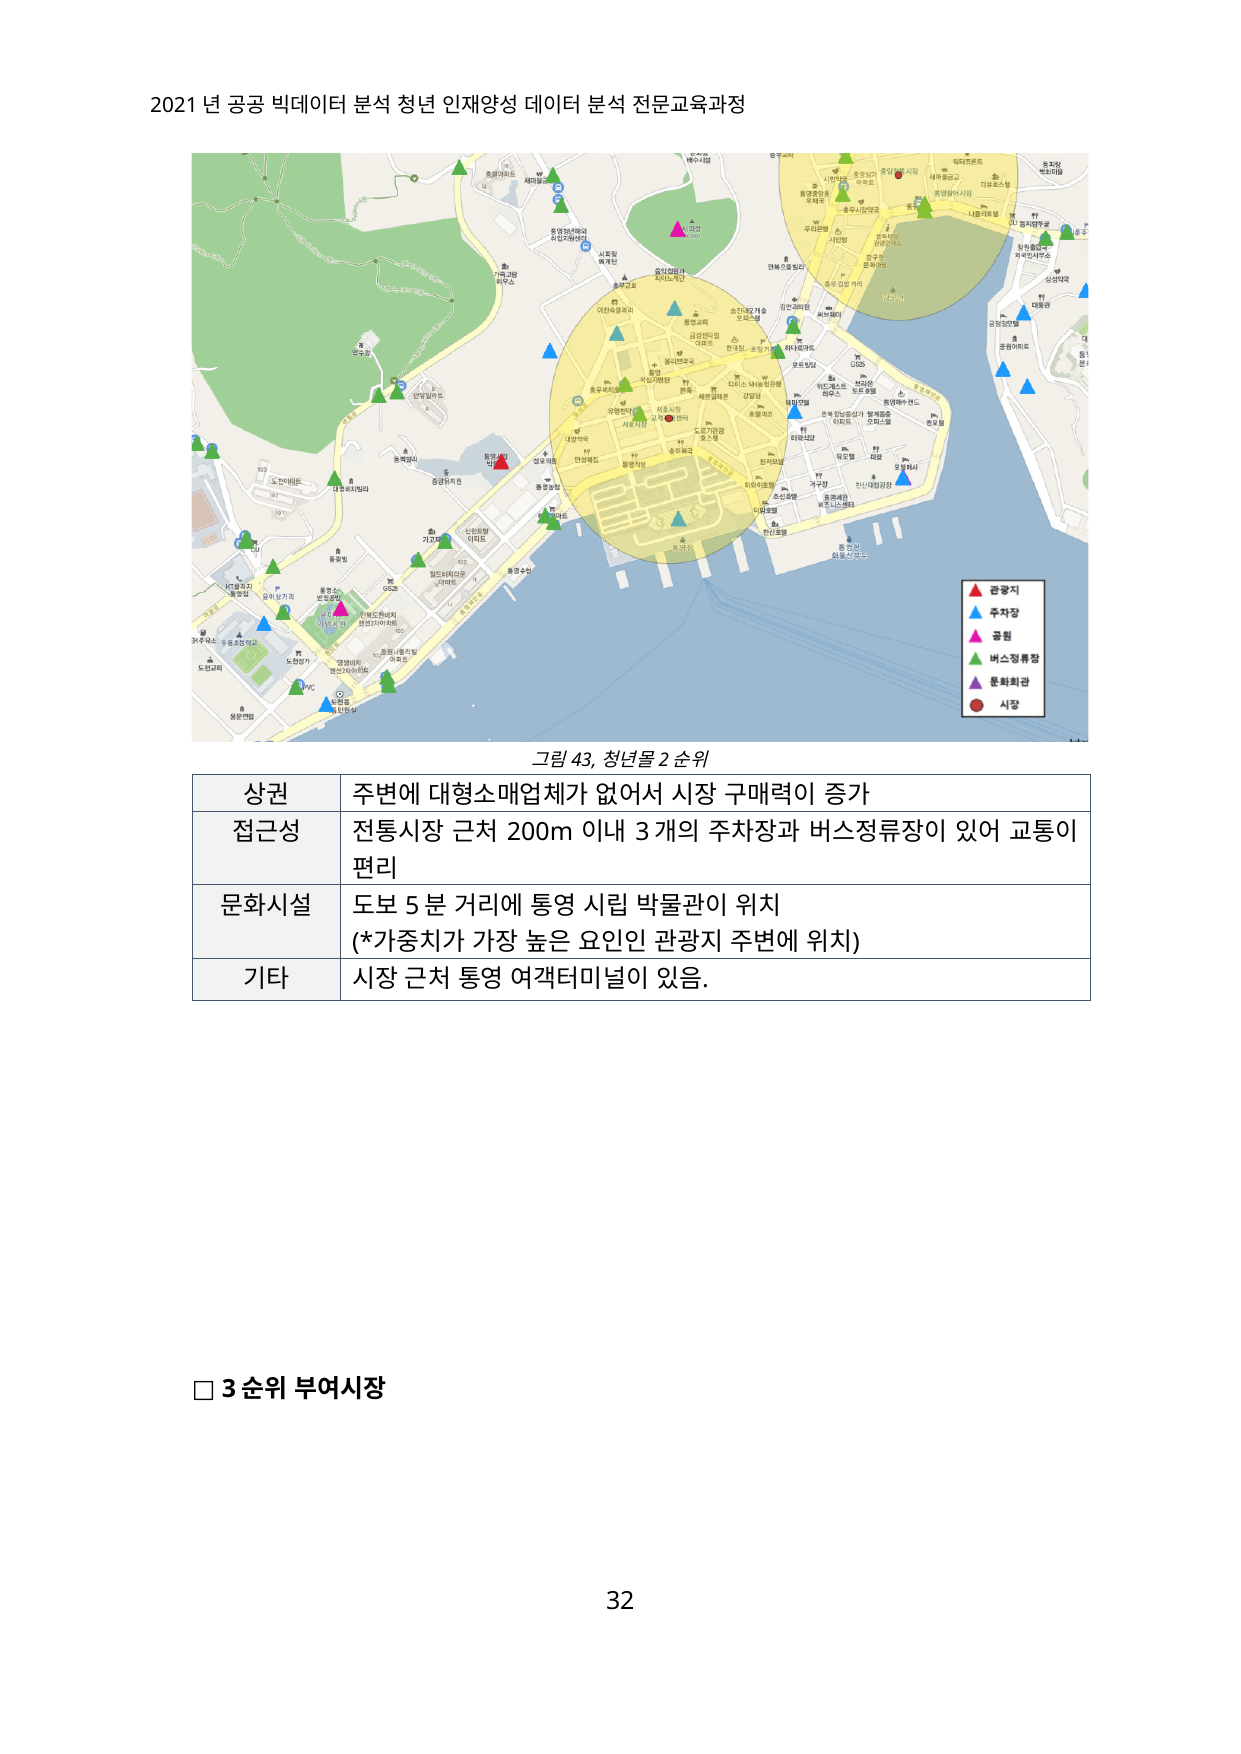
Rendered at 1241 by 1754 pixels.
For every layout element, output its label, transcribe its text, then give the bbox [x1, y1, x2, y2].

table_header 주변에 대형소매업체가 없어서 시장 구매력이 증가 [341, 775, 1090, 811]
table_cell 도보 5분 거리에 통영 시립 박물관이 위치 (*가중치가 가장 높은 요인인 관광지 주변에 위치) [341, 885, 1090, 958]
table_cell 전통시장 근처 200m 이내 3개의 주차장과 버스정류장이 있어 교통이 편리 [341, 812, 1090, 884]
table_cell 문화시설 [193, 885, 340, 958]
table_header 상권 [193, 775, 340, 811]
text 그림 43, 청년몰 2순위 [150, 744, 1090, 771]
picture [191, 153, 1089, 742]
table_cell 접근성 [193, 812, 340, 884]
text □ 3순위 부여시장 [192, 1369, 1069, 1405]
table_cell 시장 근처 통영 여객터미널이 있음. [341, 959, 1090, 1000]
table_cell 기타 [193, 959, 340, 1000]
